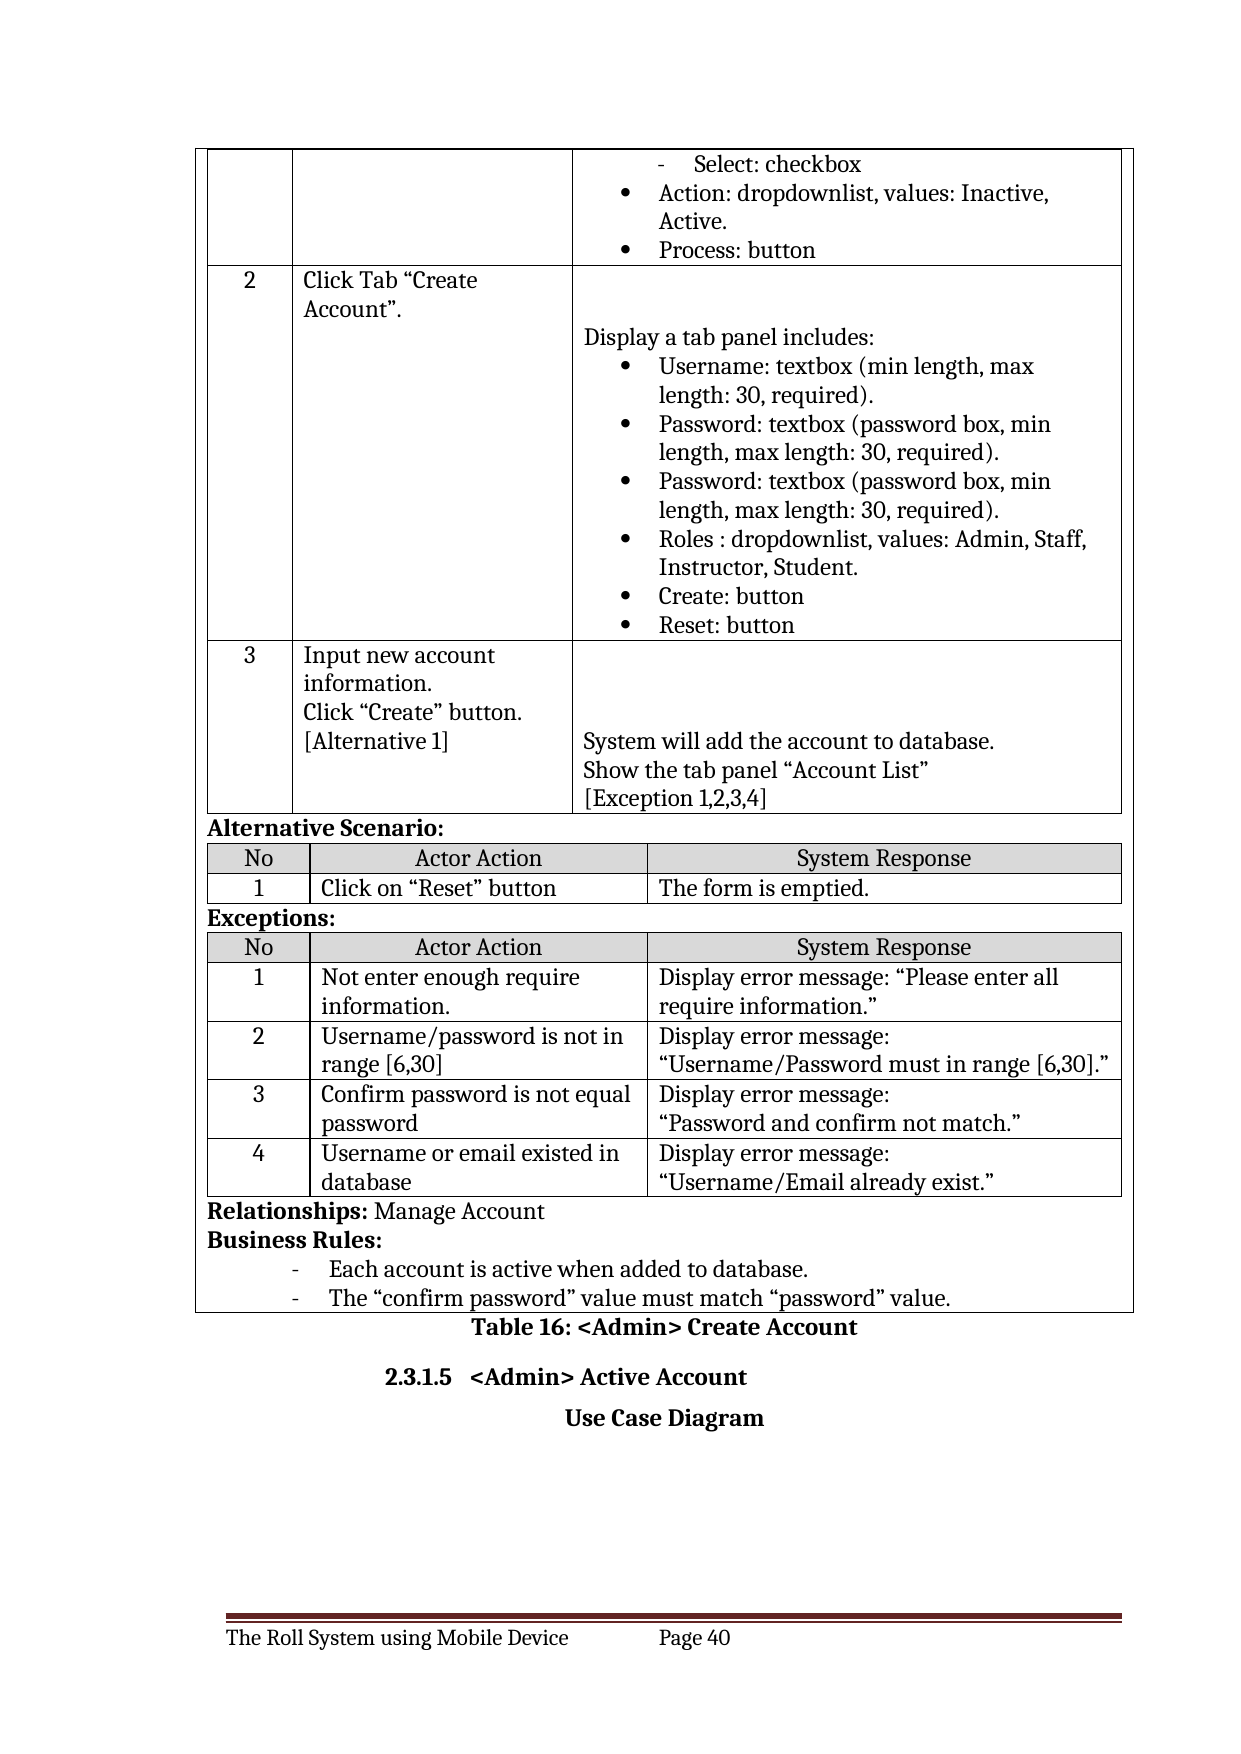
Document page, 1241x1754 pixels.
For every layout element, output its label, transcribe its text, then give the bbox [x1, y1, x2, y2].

subtitle Use Case Diagram [207, 1404, 1122, 1433]
text Table 16: <Admin> Create Account [207, 1313, 1122, 1342]
subtitle <Admin> Active Account [385, 1363, 1122, 1392]
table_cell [196, 149, 1133, 1312]
